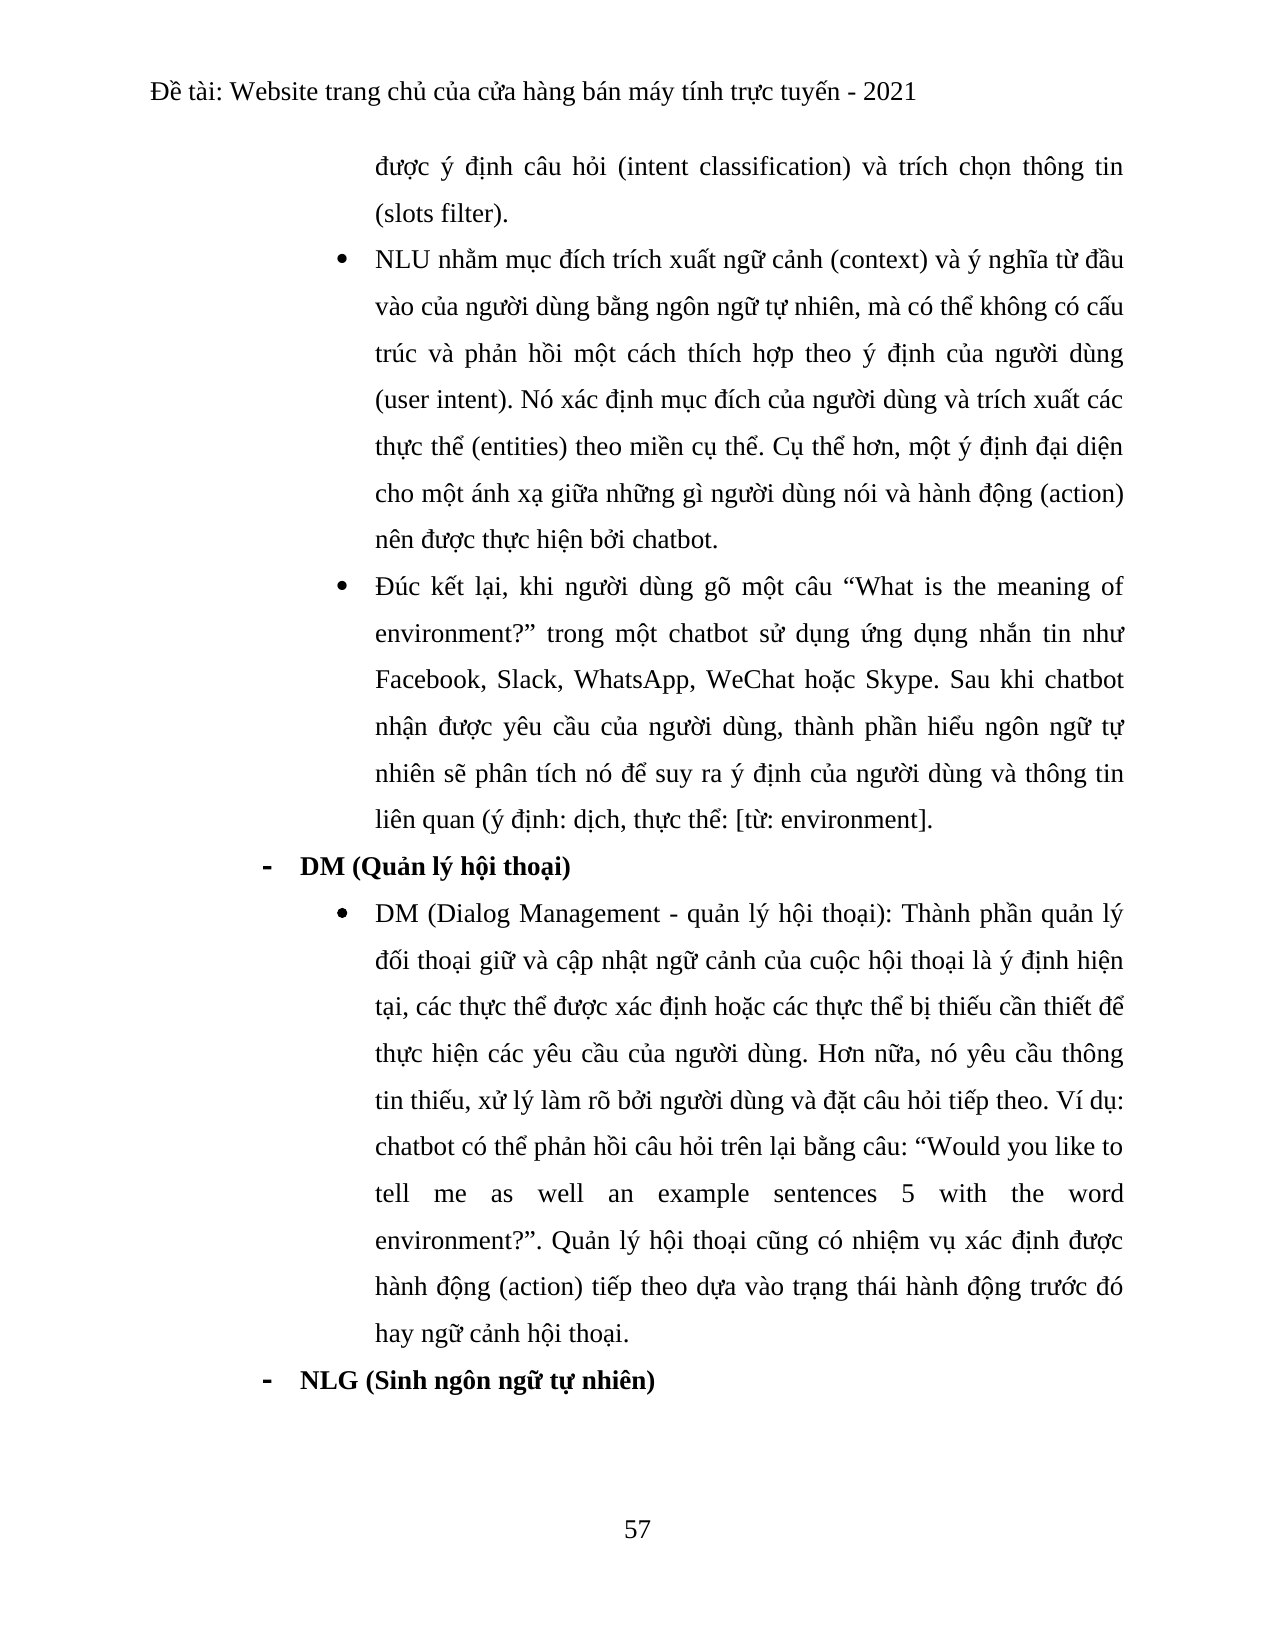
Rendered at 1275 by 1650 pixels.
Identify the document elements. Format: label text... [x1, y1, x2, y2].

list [337, 150, 1125, 228]
list Đúc kết lại, khi người dùng gõ một câu “What is the meaning of environment?” trong một chatbot sử dụng ứng dụng nhắn tin như Facebook, Slack, WhatsApp, WeChat hoặc Skype. Sau khi chatbot nhận được yêu cầu của người dùng, thành phần hiểu ngôn ngữ tự nhiên sẽ phân tích nó để suy ra ý định của người dùng và thông tin liên quan (ý định: dịch, thực thể: [từ: environment]. [337, 570, 1125, 835]
list NLG (Sinh ngôn ngữ tự nhiên) [262, 1364, 1125, 1395]
list DM (Dialog Management - quản lý hội thoại): Thành phần quản lý đối thoại giữ và cập nhật ngữ cảnh của cuộc hội thoại là ý định hiện tại, các thực thể được xác định hoặc các thực thể bị thiếu cần thiết để thực hiện các yêu cầu của người dùng. Hơn nữa, nó yêu cầu thông tin thiếu, xử lý làm rõ bởi người dùng và đặt câu hỏi tiếp theo. Ví dụ: chatbot có thể phản hồi câu hỏi trên lại bằng câu: “Would you like to tell me as well an example sentences 5 with the word environment?”. Quản lý hội thoại cũng có nhiệm vụ xác định được hành động (action) tiếp theo dựa vào trạng thái hành động trước đó hay ngữ cảnh hội thoại. [337, 897, 1125, 1348]
list DM (Quản lý hội thoại) [262, 850, 1125, 881]
list NLU nhằm mục đích trích xuất ngữ cảnh (context) và ý nghĩa từ đầu vào của người dùng bằng ngôn ngữ tự nhiên, mà có thể không có cấu trúc và phản hồi một cách thích hợp theo ý định của người dùng (user intent). Nó xác định mục đích của người dùng và trích xuất các thực thể (entities) theo miền cụ thể. Cụ thể hơn, một ý định đại diện cho một ánh xạ giữa những gì người dùng nói và hành động (action) nên được thực hiện bởi chatbot. [337, 243, 1125, 554]
